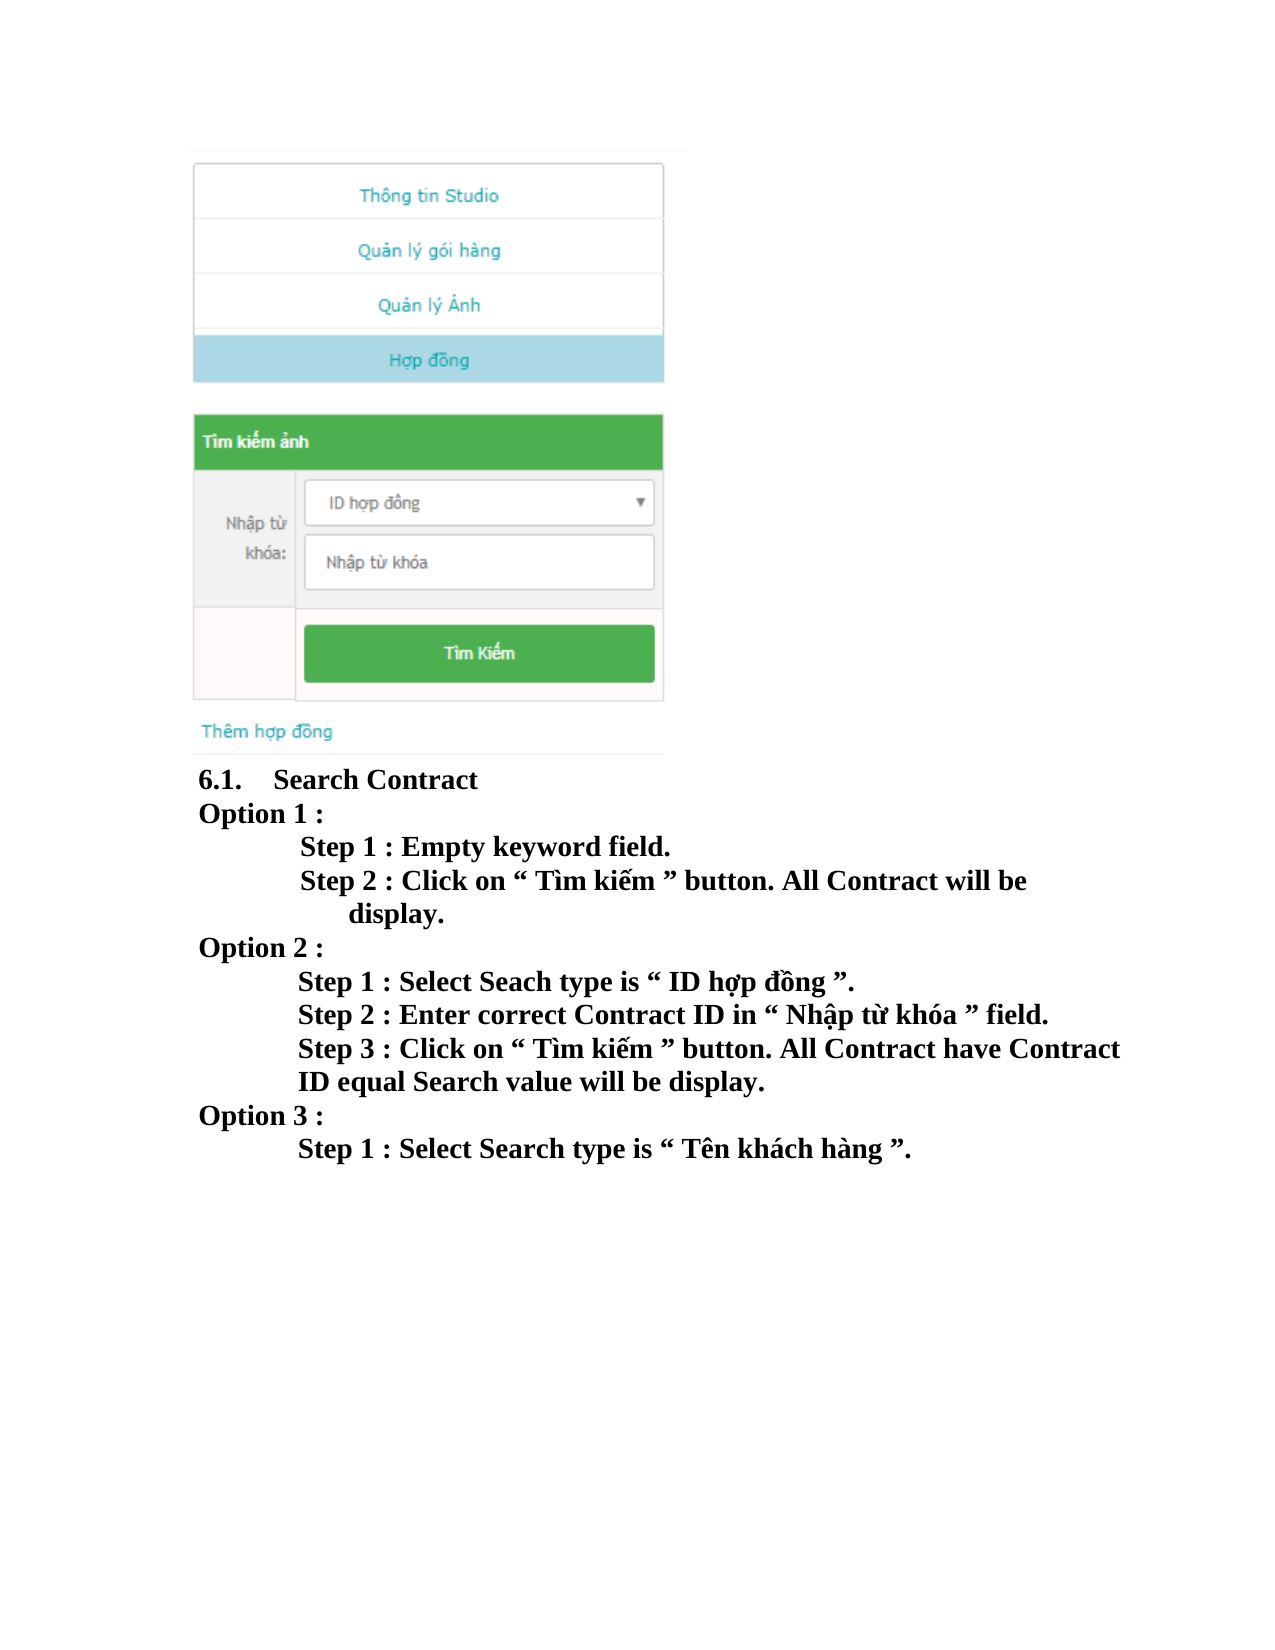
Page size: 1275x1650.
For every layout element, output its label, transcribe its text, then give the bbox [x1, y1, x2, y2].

subtitle Option 1 : [198, 796, 1125, 829]
subtitle Step 1 : Empty keyword field. [300, 829, 1125, 863]
subtitle Step 2 : Enter correct Contract ID in “ Nhập từ khóa ” field. [198, 997, 1125, 1031]
subtitle Search Contract [198, 762, 1125, 796]
picture [187, 150, 688, 763]
subtitle Step 3 : Click on “ Tìm kiếm ” button. All Contract have Contract ID equal Search value will be display. [198, 1031, 1125, 1098]
subtitle Option 3 : [198, 1098, 1125, 1131]
subtitle Option 2 : [198, 930, 1125, 964]
subtitle Step 2 : Click on “ Tìm kiếm ” button. All Contract will be display. [300, 863, 1125, 930]
subtitle Step 1 : Select Seach type is “ ID hợp đồng ”. [198, 964, 1125, 997]
subtitle Step 1 : Select Search type is “ Tên khách hàng ”. [198, 1131, 1125, 1165]
